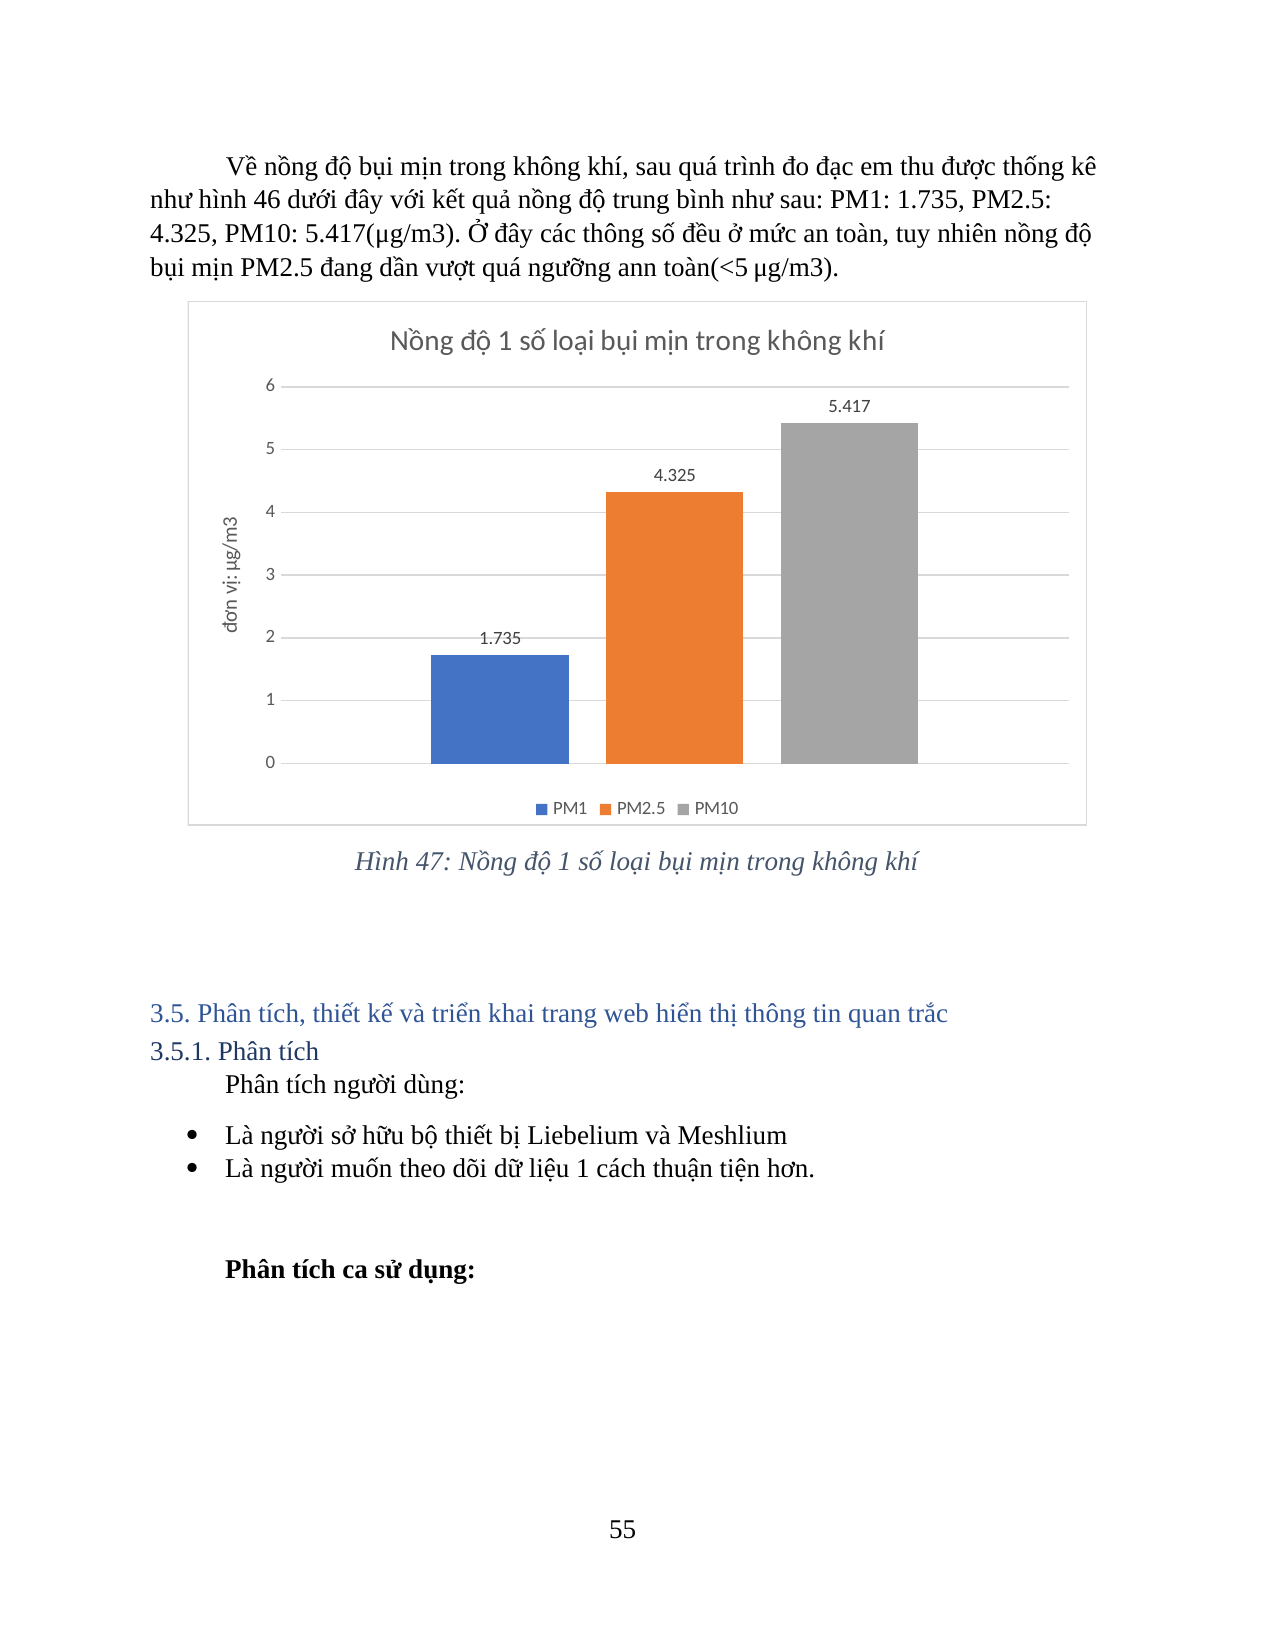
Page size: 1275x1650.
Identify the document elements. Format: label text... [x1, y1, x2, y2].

subtitle 3.5. Phân tích, thiết kế và triển khai trang web hiển thị thông tin quan trắc [150, 997, 1125, 1028]
text Về nồng độ bụi mịn trong không khí, sau quá trình đo đạc em thu được thống kê như hình 46 dưới đây với kết quả nồng độ trung bình như sau: PM1: 1.735, PM2.5: 4.325, PM10: 5.417(μg/m3). Ở đây các thông số đều ở mức an toàn, tuy nhiên nồng độ bụi mịn PM2.5 đang dần vượt quá ngưỡng ann toàn(<5 μg/m3). [150, 150, 1125, 282]
list Là người sở hữu bộ thiết bị Liebelium và Meshlium [187, 1119, 1125, 1150]
list Là người muốn theo dõi dữ liệu 1 cách thuận tiện hơn. [187, 1152, 1125, 1184]
text Phân tích người dùng: [150, 1068, 1125, 1100]
subtitle 3.5.1. Phân tích [150, 1035, 1125, 1066]
text Phân tích ca sử dụng: [150, 1253, 1125, 1284]
